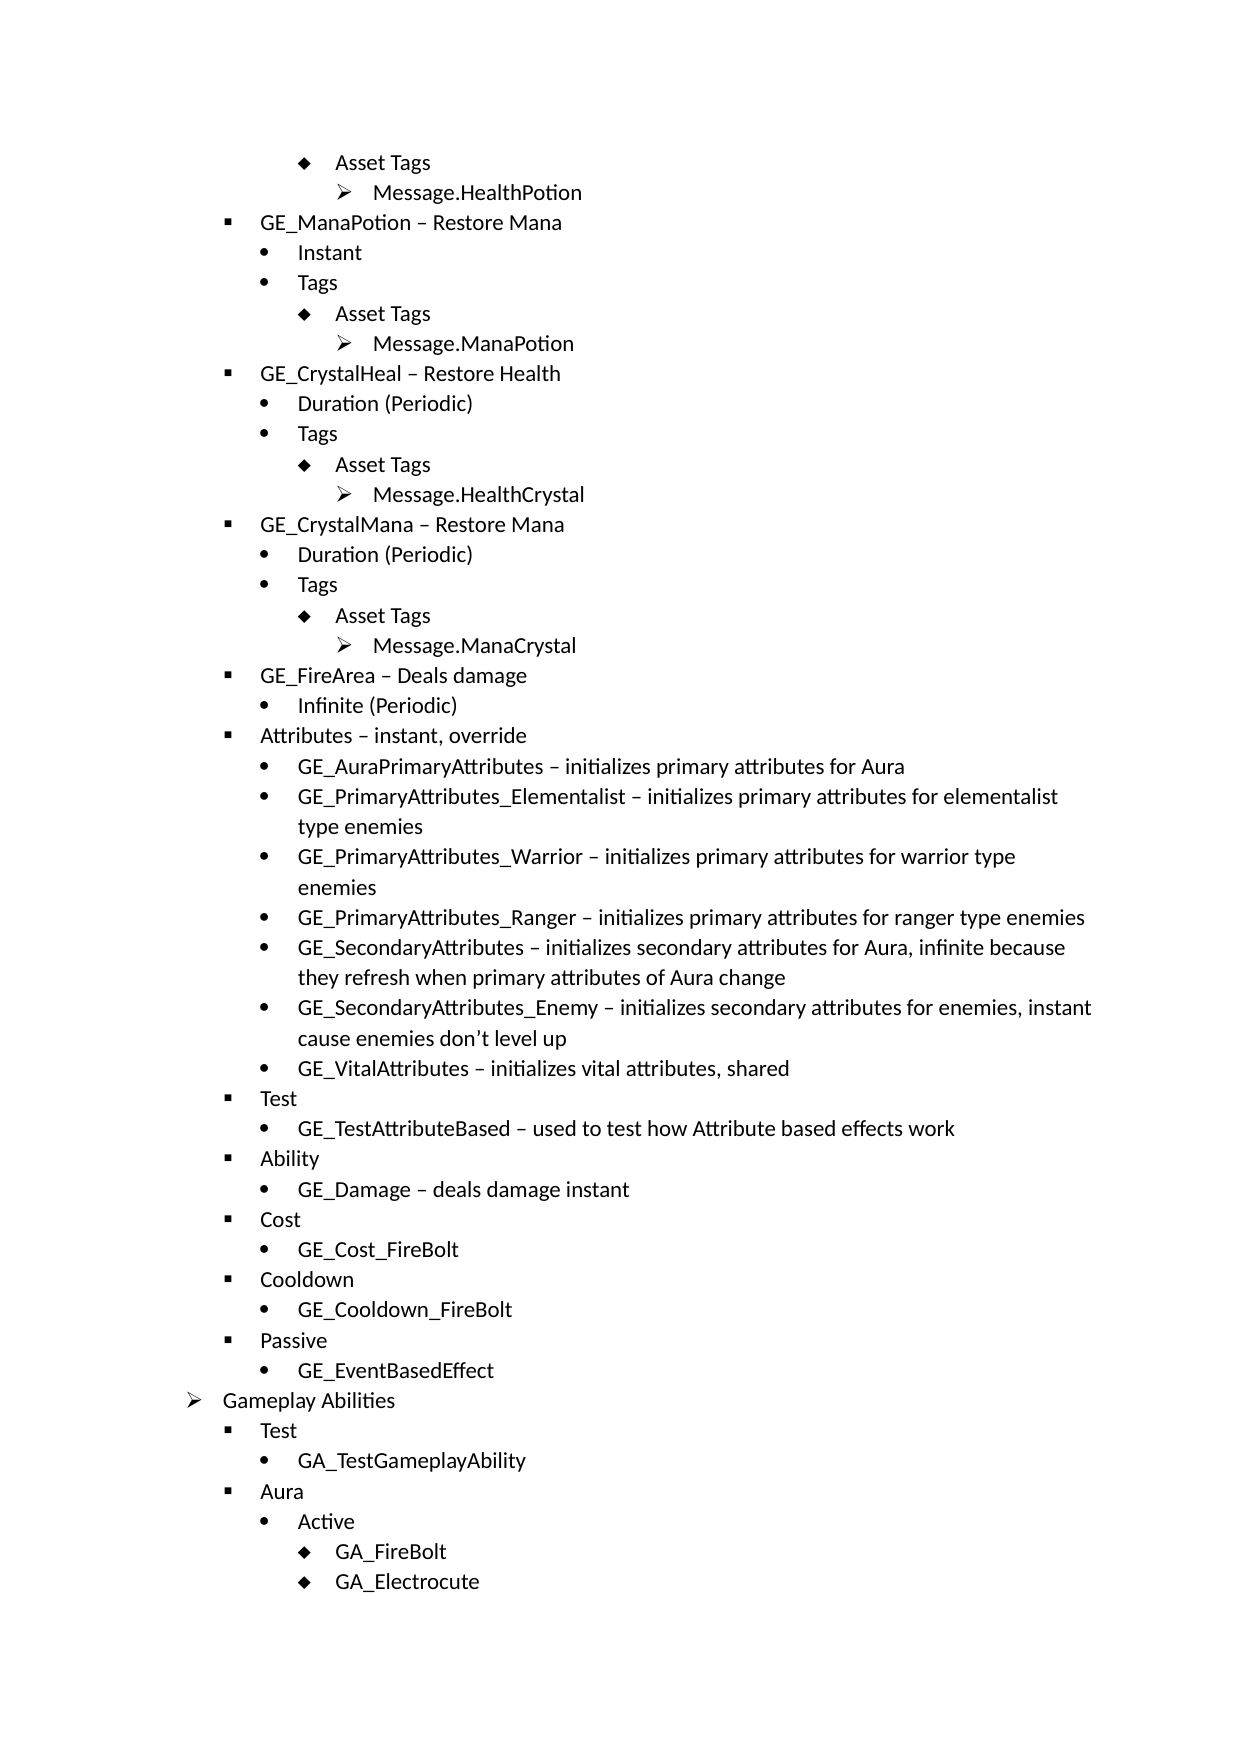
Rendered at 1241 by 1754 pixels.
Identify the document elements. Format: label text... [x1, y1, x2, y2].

list GE_Damage – deals damage instant [260, 1175, 1093, 1203]
list Test [223, 1416, 1093, 1444]
list Attributes – instant, override [223, 722, 1093, 749]
list GE_CrystalMana – Restore Mana [223, 510, 1093, 538]
list GE_PrimaryAttributes_Warrior – initializes primary attributes for warrior type enemies [260, 842, 1093, 901]
list GE_FireArea – Deals damage [223, 661, 1093, 689]
list GE_EventBasedEffect [260, 1356, 1093, 1384]
list GE_PrimaryAttributes_Elementalist – initializes primary attributes for elementalist type enemies [260, 782, 1093, 840]
list Tags [260, 419, 1093, 447]
list Gameplay Abilities [185, 1386, 1093, 1414]
list Ability [223, 1144, 1093, 1172]
list GE_SecondaryAttributes_Enemy – initializes secondary attributes for enemies, instant cause enemies don’t level up [260, 993, 1093, 1052]
list Cooldown [223, 1265, 1093, 1293]
list GE_Cost_FireBolt [260, 1235, 1093, 1263]
list GE_VitalAttributes – initializes vital attributes, shared [260, 1054, 1093, 1082]
list Message.ManaPotion [335, 329, 1093, 357]
list Infinite (Periodic) [260, 691, 1093, 719]
list Tags [260, 268, 1093, 296]
list GA_FireBolt [298, 1537, 1093, 1565]
list Message.HealthPotion [335, 178, 1093, 206]
list Asset Tags [298, 299, 1093, 327]
list Asset Tags [298, 148, 1093, 176]
list Test [223, 1084, 1093, 1112]
list Active [260, 1507, 1093, 1535]
list GA_TestGameplayAbility [260, 1447, 1093, 1474]
list Aura [223, 1477, 1093, 1505]
list Instant [260, 238, 1093, 266]
list GE_AuraPrimaryAttributes – initializes primary attributes for Aura [260, 752, 1093, 780]
list Message.ManaCrystal [335, 631, 1093, 659]
list Message.HealthCrystal [335, 480, 1093, 508]
list GE_ManaPotion – Restore Mana [223, 208, 1093, 236]
list Cost [223, 1205, 1093, 1233]
list Duration (Periodic) [260, 540, 1093, 568]
list GE_SecondaryAttributes – initializes secondary attributes for Aura, infinite because they refresh when primary attributes of Aura change [260, 933, 1093, 991]
list Tags [260, 571, 1093, 598]
list Asset Tags [298, 601, 1093, 629]
list Asset Tags [298, 450, 1093, 478]
list GA_Electrocute [298, 1567, 1093, 1595]
list GE_CrystalHeal – Restore Health [223, 359, 1093, 387]
list Passive [223, 1326, 1093, 1354]
list GE_Cooldown_FireBolt [260, 1296, 1093, 1323]
list Duration (Periodic) [260, 389, 1093, 417]
list GE_PrimaryAttributes_Ranger – initializes primary attributes for ranger type enemies [260, 903, 1093, 931]
list GE_TestAttributeBased – used to test how Attribute based effects work [260, 1114, 1093, 1142]
